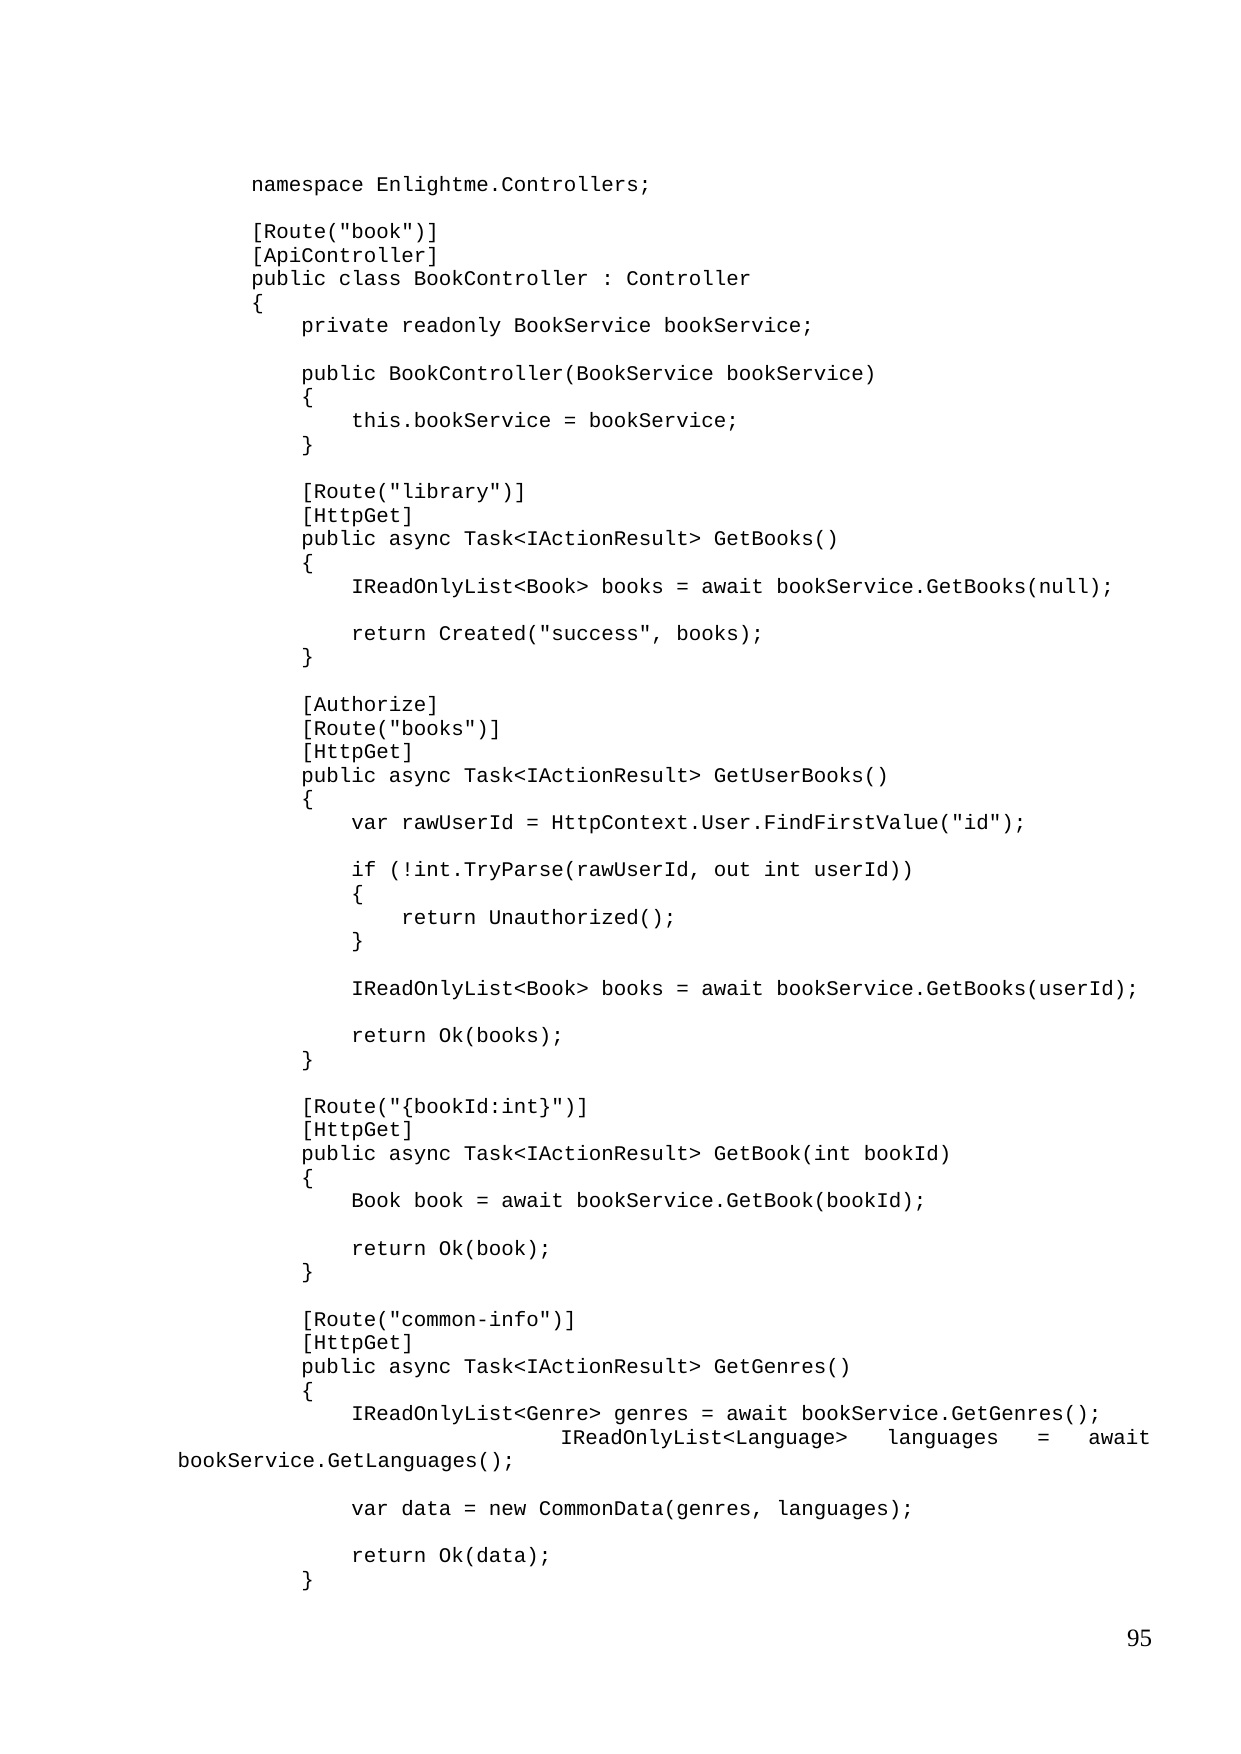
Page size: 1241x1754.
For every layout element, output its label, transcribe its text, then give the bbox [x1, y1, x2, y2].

text { [177, 788, 1152, 812]
text [HttpGet] [177, 1332, 1152, 1356]
text namespace Enlightme.Controllers; [177, 174, 1152, 197]
text { [177, 1167, 1152, 1190]
text { [177, 1379, 1152, 1403]
text public async Task<IActionResult> GetBooks() [177, 528, 1152, 552]
text IReadOnlyList<Genre> genres = await bookService.GetGenres(); [177, 1403, 1152, 1427]
text } [177, 647, 1152, 670]
text [Authorize] [177, 694, 1152, 717]
text return Ok(book); [177, 1238, 1152, 1261]
text var rawUserId = HttpContext.User.FindFirstValue("id"); [177, 812, 1152, 836]
text IReadOnlyList<Book> books = await bookService.GetBooks(userId); [177, 978, 1152, 1001]
text public class BookController : Controller [177, 268, 1152, 292]
text Book book = await bookService.GetBook(bookId); [177, 1190, 1152, 1214]
text public BookController(BookService bookService) [177, 363, 1152, 386]
text public async Task<IActionResult> GetGenres() [177, 1356, 1152, 1379]
text [Route("{bookId:int}")] [177, 1096, 1152, 1119]
text public async Task<IActionResult> GetUserBooks() [177, 765, 1152, 788]
text } [177, 1048, 1152, 1072]
text } [177, 930, 1152, 954]
text [ApiController] [177, 244, 1152, 268]
text { [177, 386, 1152, 410]
text [Route("library")] [177, 481, 1152, 505]
text return Ok(data); [177, 1545, 1152, 1569]
text } [177, 1569, 1152, 1592]
text IReadOnlyList<Book> books = await bookService.GetBooks(null); [177, 576, 1152, 599]
text [HttpGet] [177, 741, 1152, 765]
text return Created("success", books); [177, 623, 1152, 647]
text return Ok(books); [177, 1025, 1152, 1048]
text var data = new CommonData(genres, languages); [177, 1498, 1152, 1521]
text { [177, 883, 1152, 907]
text { [177, 292, 1152, 316]
text if (!int.TryParse(rawUserId, out int userId)) [177, 859, 1152, 883]
text this.bookService = bookService; [177, 410, 1152, 434]
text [177, 1427, 1152, 1474]
text public async Task<IActionResult> GetBook(int bookId) [177, 1143, 1152, 1167]
text [HttpGet] [177, 505, 1152, 528]
text } [177, 434, 1152, 457]
text return Unauthorized(); [177, 907, 1152, 930]
text } [177, 1261, 1152, 1285]
text [Route("common-info")] [177, 1309, 1152, 1332]
text [HttpGet] [177, 1119, 1152, 1143]
text private readonly BookService bookService; [177, 316, 1152, 339]
text { [177, 552, 1152, 576]
text [Route("books")] [177, 717, 1152, 741]
text [Route("book")] [177, 221, 1152, 244]
